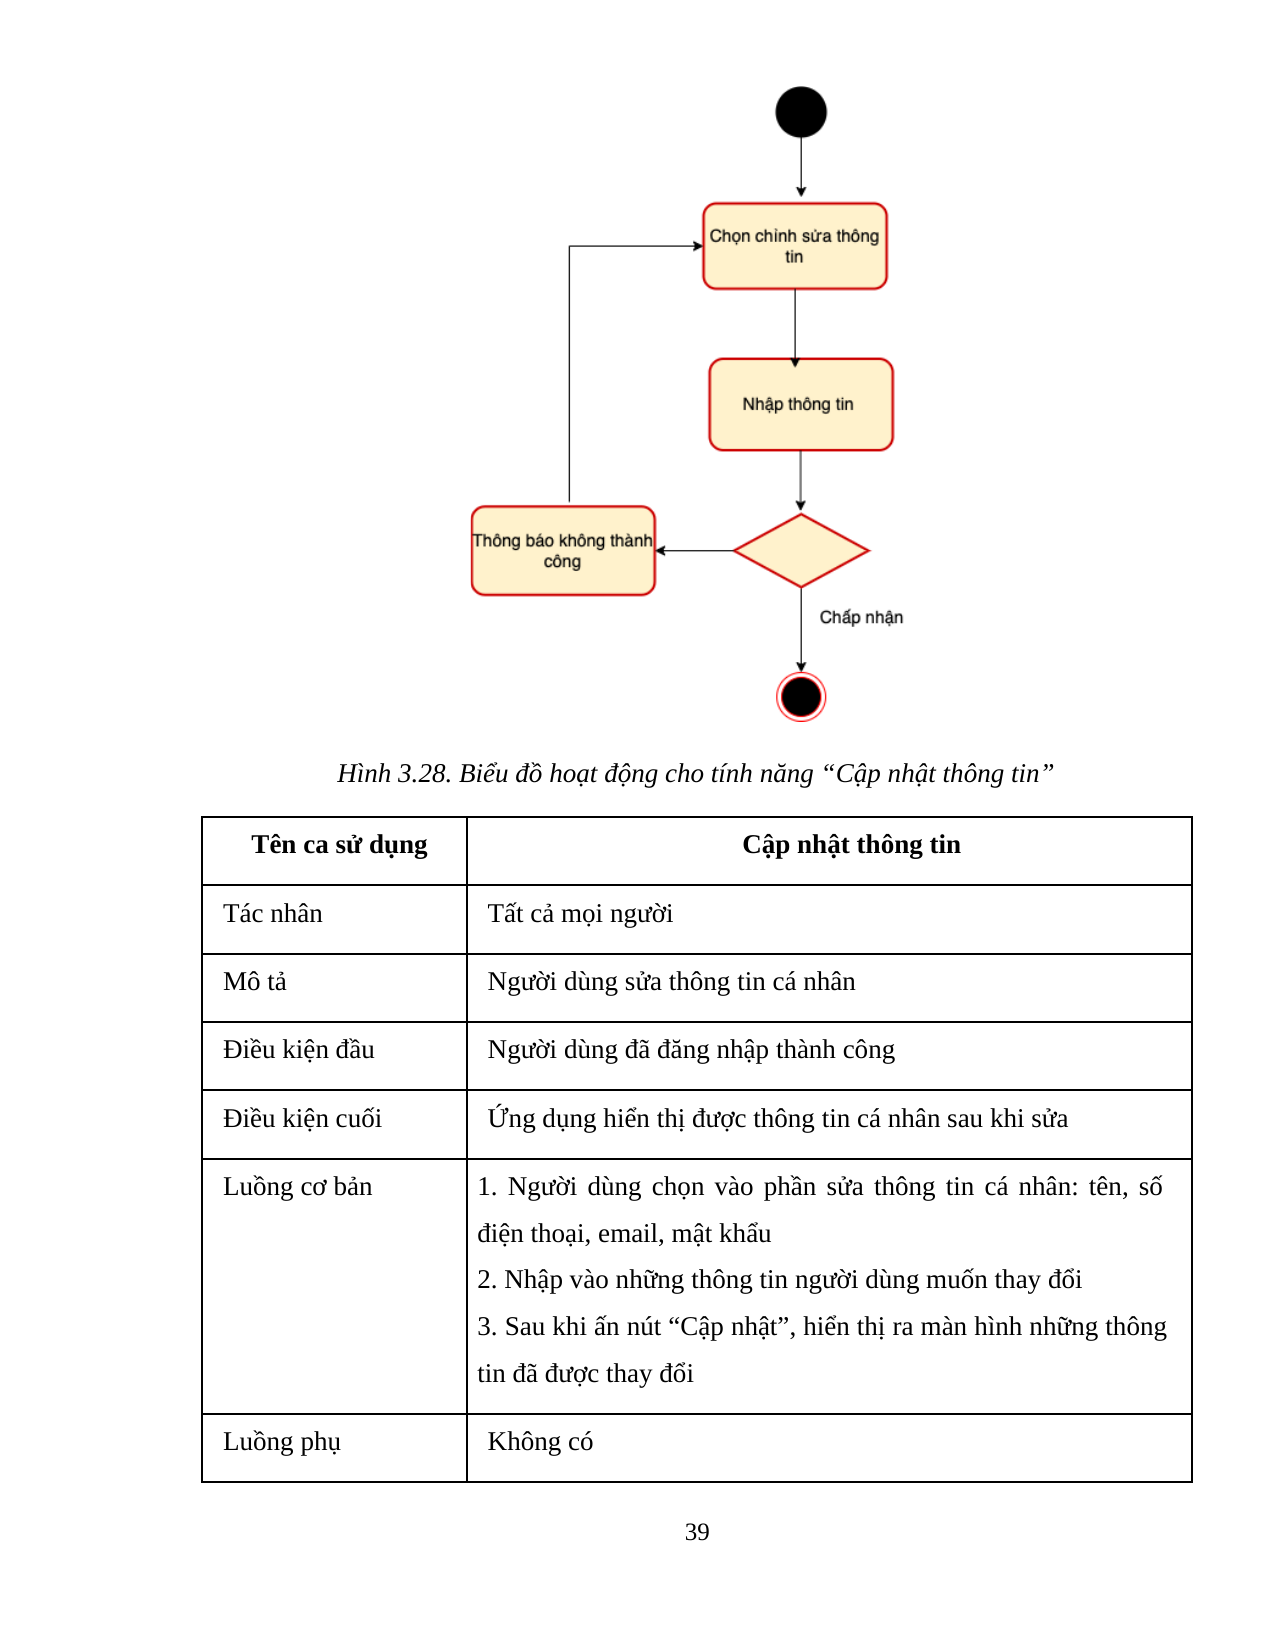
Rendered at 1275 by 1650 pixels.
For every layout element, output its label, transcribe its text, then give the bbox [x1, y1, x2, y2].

table_cell 1. Người dùng chọn vào phần sửa thông tin cá nhân: tên, số điện thoại, email, mật khẩu 2. Nhập vào những thông tin người dùng muốn thay đổi 3. Sau khi ấn nút “Cập nhật”, hiển thị ra màn hình những thông tin đã được thay đổi [468, 1160, 1191, 1413]
table_cell Điều kiện đầu [203, 1023, 466, 1089]
table_cell Luồng cơ bản [203, 1160, 466, 1413]
picture [470, 86, 924, 722]
table_header Tên ca sử dụng [203, 818, 466, 884]
table_cell Tác nhân [203, 886, 466, 953]
table_cell Không có [468, 1415, 1191, 1481]
table_cell Người dùng sửa thông tin cá nhân [468, 955, 1191, 1021]
table_cell Luồng phụ [203, 1415, 466, 1481]
table_cell Điều kiện cuối [203, 1091, 466, 1158]
table_cell Người dùng đã đăng nhập thành công [468, 1023, 1191, 1089]
table_cell Ứng dụng hiển thị được thông tin cá nhân sau khi sửa [468, 1091, 1191, 1158]
table_header Cập nhật thông tin [468, 818, 1191, 884]
table_cell Mô tả [203, 955, 466, 1021]
table_cell Tất cả mọi người [468, 886, 1191, 953]
